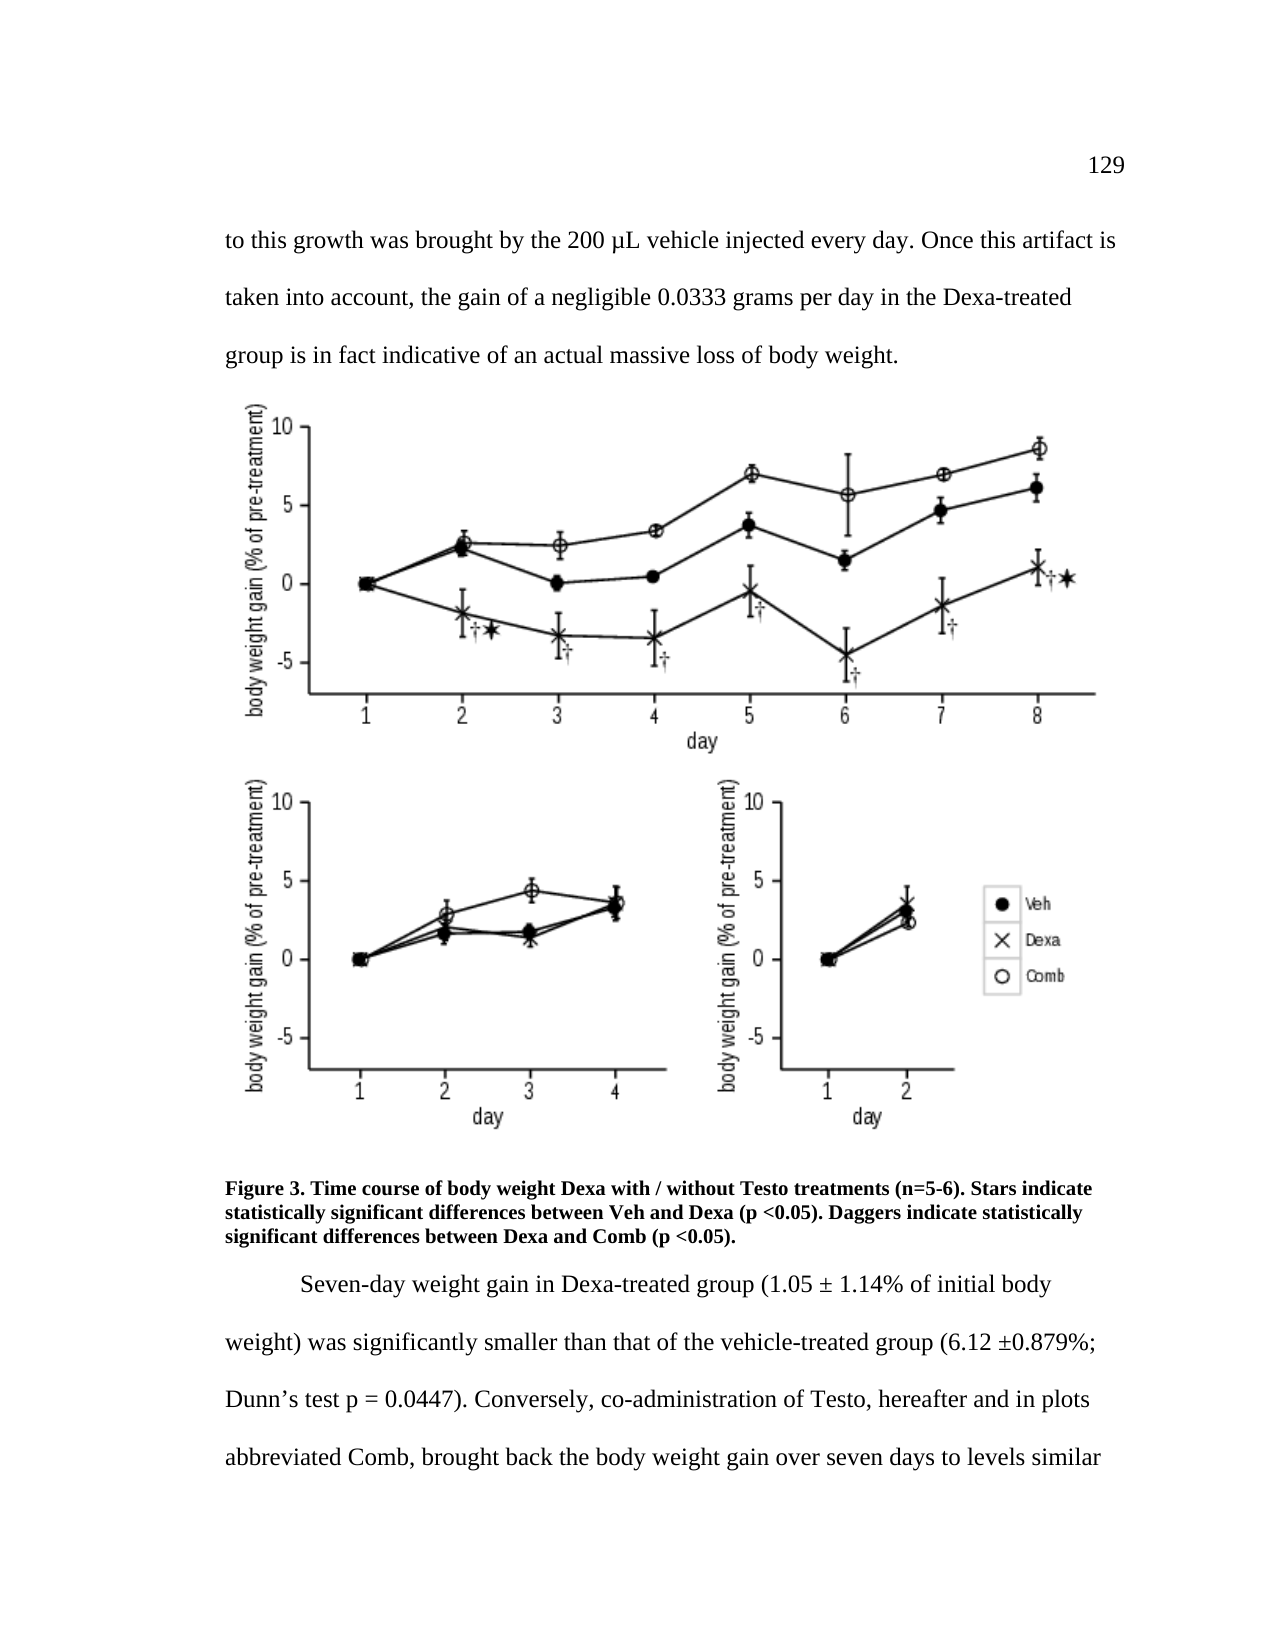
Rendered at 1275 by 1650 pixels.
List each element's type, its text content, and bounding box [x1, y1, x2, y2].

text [225, 1269, 1125, 1471]
picture [225, 397, 1125, 1148]
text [225, 225, 1125, 369]
text Figure 3. Time course of body weight Dexa with / without Testo treatments (n=5-6). Stars indicate statistically significant differences between Veh and Dexa (p <0.05). Daggers indicate statistically significant differences between Dexa and Comb (p <0.05). [225, 1176, 1125, 1248]
